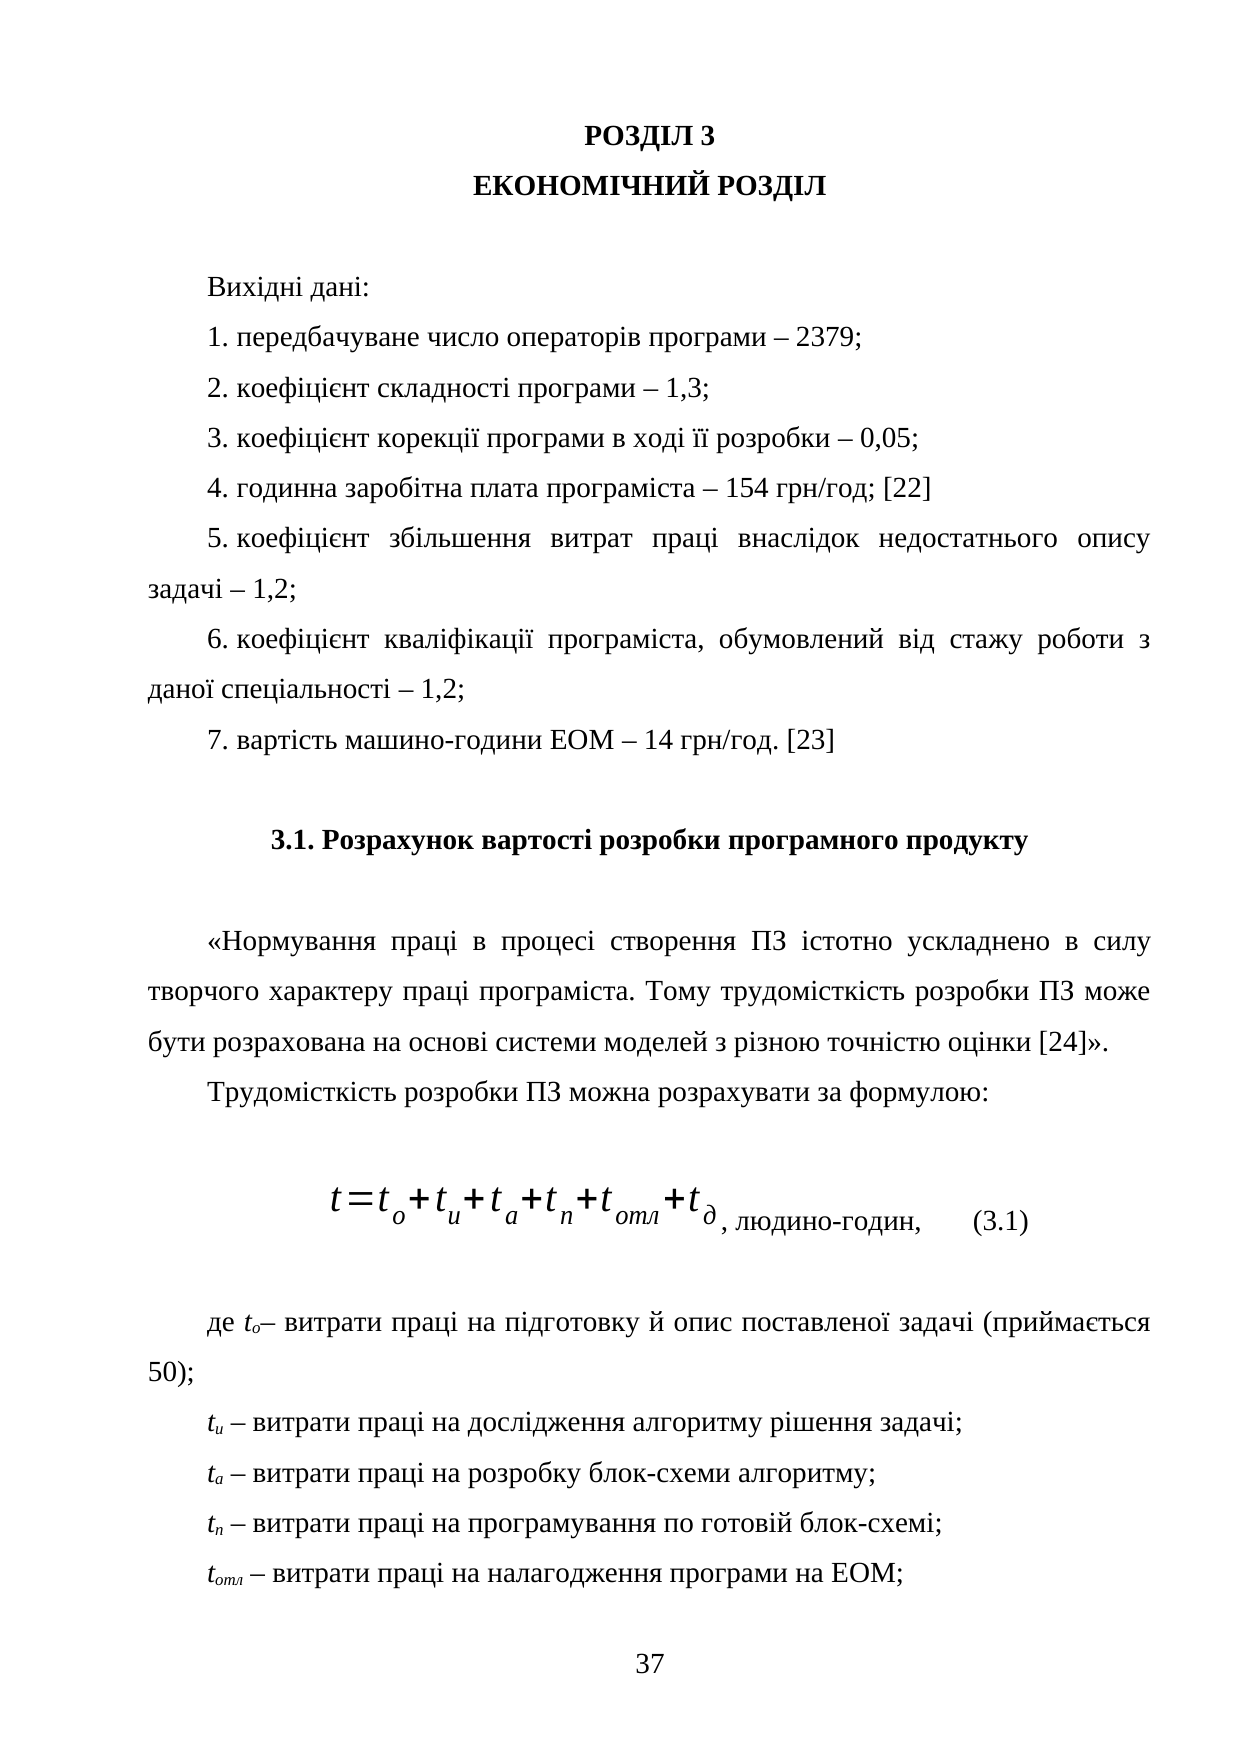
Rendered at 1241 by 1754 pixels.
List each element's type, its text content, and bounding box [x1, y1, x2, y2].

list коефіцієнт кваліфікації програміста, обумовлений від стажу роботи з даної спеціальності – 1,2; [148, 621, 1152, 705]
text tп – витрати праці на програмування по готовій блок-схемі; [148, 1505, 1152, 1539]
list коефіцієнт збільшення витрат праці внаслідок недостатнього опису задачі – 1,2; [148, 521, 1152, 604]
text 3.1. Розрахунок вартості розробки програмного продукту [148, 822, 1152, 856]
text Трудомісткість розробки ПЗ можна розрахувати за формулою: [148, 1074, 1152, 1108]
list вартість машино-години ЕОМ – 14 грн/год. [23] [148, 722, 1152, 755]
text tотл – витрати праці на налагодження програми на ЕОМ; [148, 1555, 1152, 1589]
text де to– витрати праці на підготовку й опис поставленої задачі (приймається 50); [148, 1304, 1152, 1388]
text «Нормування праці в процесі створення ПЗ істотно ускладнено в силу творчого характеру праці програміста. Тому трудомісткість розробки ПЗ може бути розрахована на основі системи моделей з різною точністю оцінки [24]». [148, 923, 1152, 1057]
list передбачуване число операторів програми – 2379; [148, 319, 1152, 353]
text Вихідні дані: [148, 269, 1152, 303]
text tи – витрати праці на дослідження алгоритму рішення задачі; [148, 1404, 1152, 1438]
list годинна заробітна плата програміста – 154 грн/год; [22] [148, 470, 1152, 504]
text , людино-годин, (3.1) [148, 1175, 1152, 1237]
text ЕКОНОМІЧНИЙ РОЗДІЛ [148, 168, 1152, 202]
text РОЗДІЛ 3 [148, 118, 1152, 152]
list коефіцієнт складності програми – 1,3; [148, 370, 1152, 403]
list коефіцієнт корекції програми в ході її розробки – 0,05; [148, 420, 1152, 453]
text tа – витрати праці на розробку блок-схеми алгоритму; [148, 1455, 1152, 1488]
